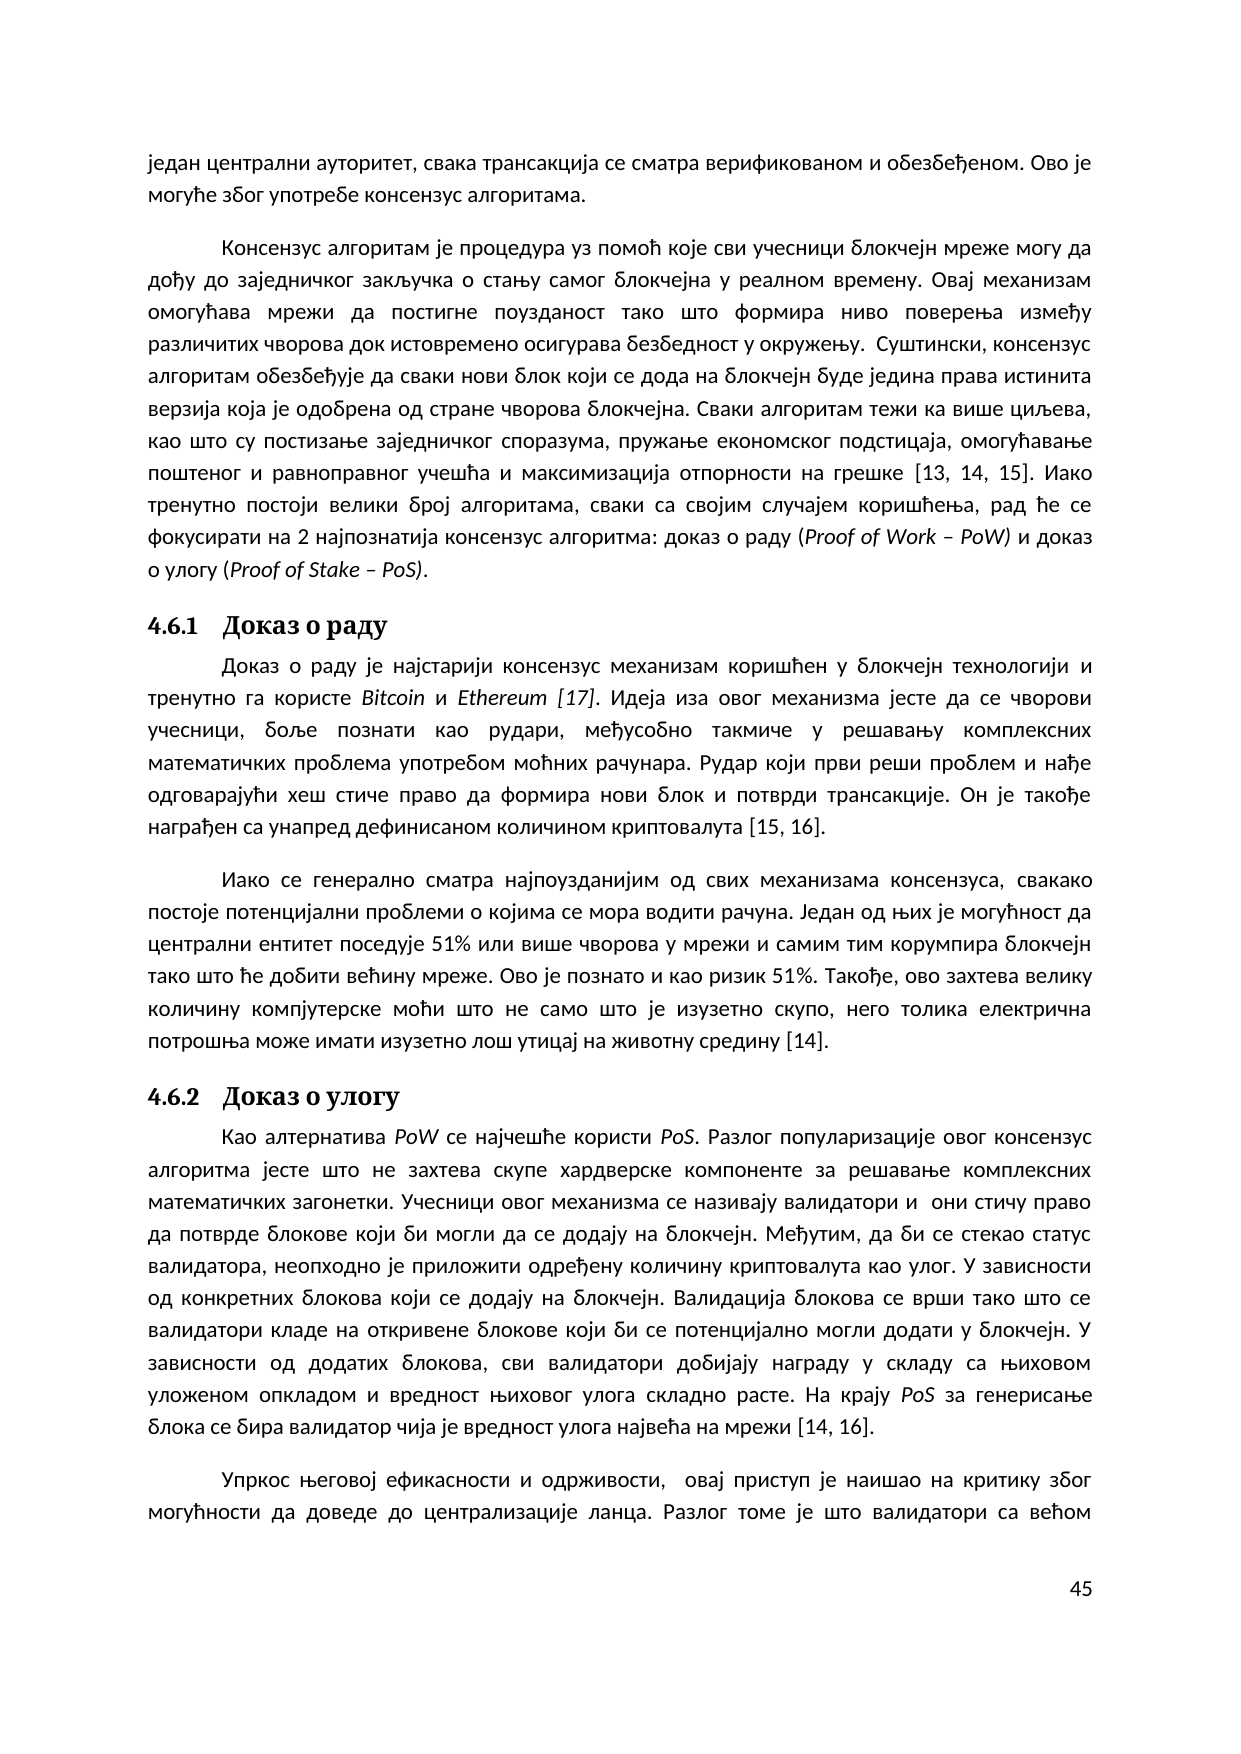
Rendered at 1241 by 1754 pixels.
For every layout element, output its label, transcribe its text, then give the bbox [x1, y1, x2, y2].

subtitle Доказ о раду [148, 612, 1093, 641]
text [148, 1465, 1093, 1525]
text Консензус алгоритам је процедура уз помоћ које сви учесници блокчејн мреже могу да дођу до заједничког закључка о стању самог блокчејна у реалном времену. Овај механизам омогућава мрежи да постигне поузданост тако што формира ниво поверења између различитих чворова док истовремено осигурава безбедност у окружењу. Суштински, консензус алгоритам обезбеђује да сваки нови блок који се дода на блокчејн буде једина права истинита верзија која је одобрена од стране чворова блокчејна. Сваки алгоритам тежи ка више циљева, као што су постизање заједничког споразума, пружање економског подстицаја, омогућавање поштеног и равноправног учешћа и максимизација отпорности на грешке [13, 14, 15]. Иако тренутно постоји велики број алгоритама, сваки са својим случајем коришћења, рад ће се фокусирати на 2 најпознатија консензус алгоритма: доказ о раду (Proof of Work – PoW) и доказ о улогу (Proof of Stake – PoS). [148, 233, 1093, 583]
subtitle Доказ о улогу [148, 1083, 1093, 1112]
text Као алтернатива PoW се најчешће користи PoS. Разлог популаризације овог консензус алгоритма јесте што не захтева скупе хардверске компоненте за решавање комплексних математичких загонетки. Учесници овог механизма се називају валидатори и они стичу право да потврде блокове који би могли да се додају на блокчејн. Међутим, да би се стекао статус валидатора, неопходно је приложити одређену количину криптовалута као улог. У зависности од конкретних блокова који се додају на блокчејн. Валидација блокова се врши тако што се валидатори кладе на откривене блокове који би се потенцијално могли додати у блокчејн. У зависности од додатих блокова, сви валидатори добијају награду у складу са њиховом уложеном опкладом и вредност њиховог улога складно расте. На крају PoS за генерисање блока се бира валидатор чија је вредност улога највећа на мрежи [14, 16]. [148, 1122, 1093, 1440]
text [148, 148, 1093, 208]
text Иако се генерално сматра најпоузданијим од свих механизама консензуса, свакако постоје потенцијални проблеми о којима се мора водити рачуна. Један од њих је могућност да централни ентитет поседује 51% или више чворова у мрежи и самим тим корумпира блокчејн тако што ће добити већину мреже. Ово је познато и као ризик 51%. Такође, ово захтева велику количину компјутерске моћи што не само што је изузетно скупо, него толика електрична потрошња може имати изузетно лош утицај на животну средину [14]. [148, 865, 1093, 1054]
text Доказ о раду је најстарији консензус механизам коришћен у блокчејн технологији и тренутно га користе Bitcoin и Ethereum [17]. Идеја иза овог механизма јесте да се чворови учесници, боље познати као рудари, међусобно такмиче у решавању комплексних математичких проблема употребом моћних рачунара. Рудар који први реши проблем и нађе одговарајући хеш стиче право да формира нови блок и потврди трансакције. Он је такође награђен са унапред дефинисаном количином криптовалута [15, 16]. [148, 651, 1093, 840]
